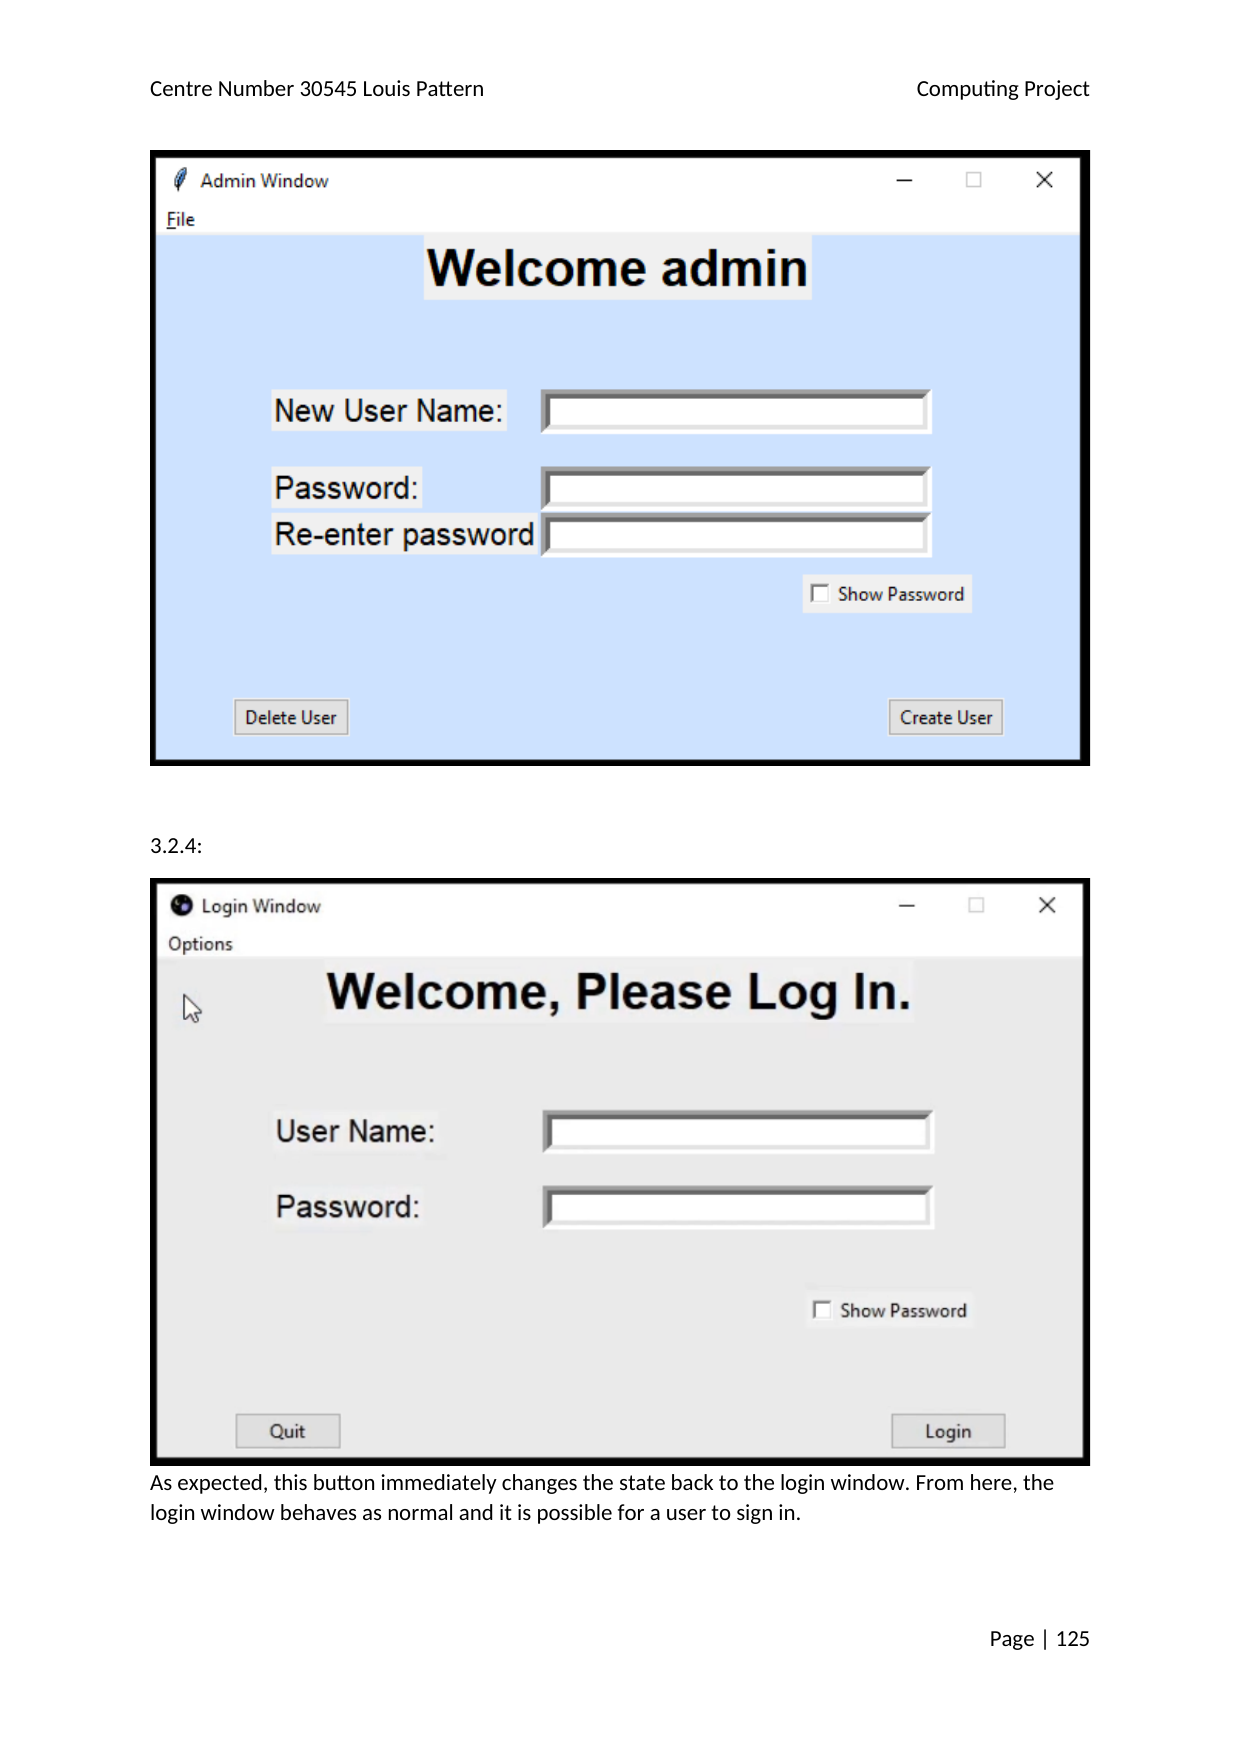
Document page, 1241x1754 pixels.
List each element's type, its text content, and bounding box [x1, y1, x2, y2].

text As expected, this button immediately changes the state back to the login window. From here, the login window behaves as normal and it is possible for a user to sign in. [150, 1466, 1090, 1526]
picture [150, 150, 1091, 766]
picture [150, 878, 1091, 1466]
text 3.2.4: [150, 831, 1090, 859]
